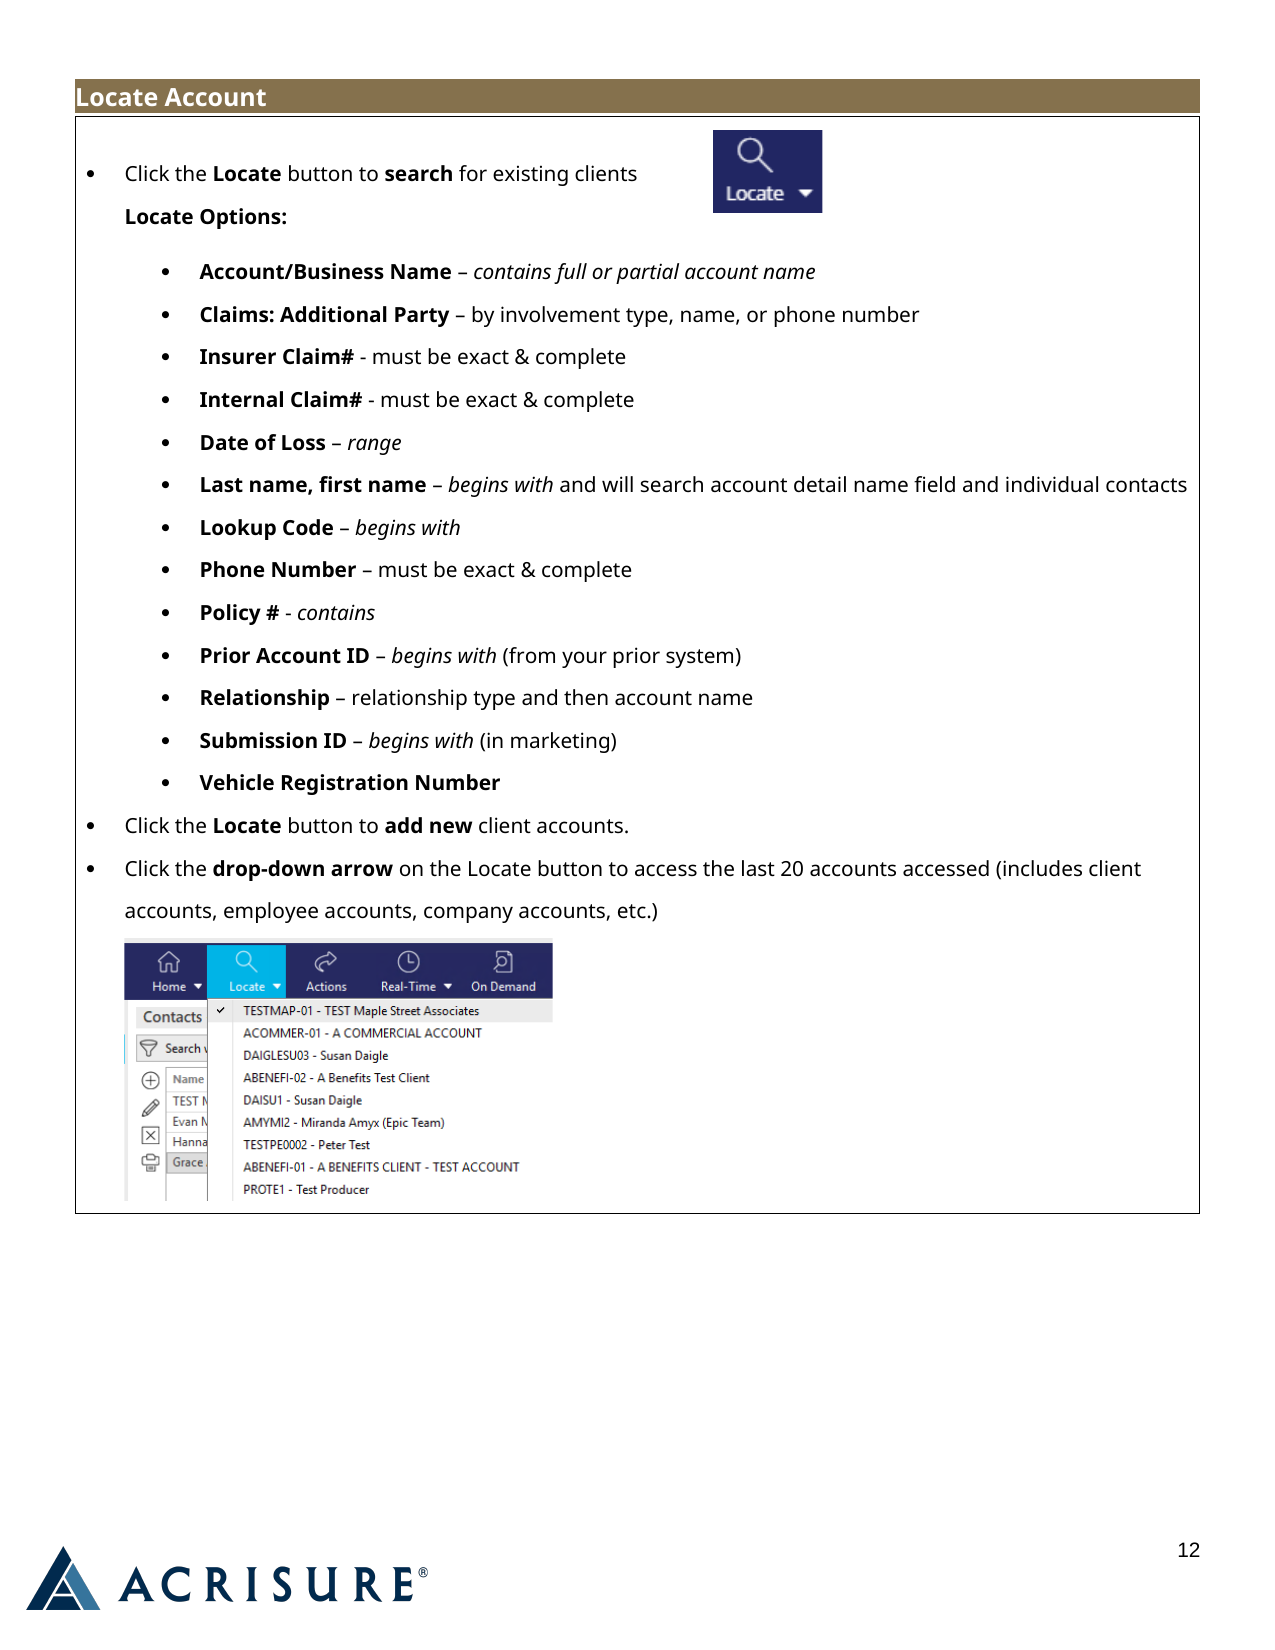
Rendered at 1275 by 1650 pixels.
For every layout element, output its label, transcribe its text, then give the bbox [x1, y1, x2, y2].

picture [713, 130, 823, 213]
subtitle Locate Account [75, 79, 1200, 113]
picture [26, 1546, 428, 1610]
picture [124, 938, 553, 1201]
table_header Click the Locate button to search for existing clients Locate Options: Account/Business Name – contains full or partial account name Claims: Additional Party – by involvement type, name, or phone number Insurer Claim# - must be exact & complete Internal Claim# - must be exact & complete Date of Loss – range Last name, first name – begins with and will search account detail name field and individual contacts Lookup Code – begins with Phone Number – must be exact & complete Policy # - contains Prior Account ID – begins with (from your prior system) Relationship – relationship type and then account name Submission ID – begins with (in marketing) Vehicle Registration Number Click the Locate button to add new client accounts. Click the drop-down arrow on the Locate button to access the last 20 accounts accessed (includes client accounts, employee accounts, company accounts, etc.) [76, 117, 1199, 1213]
